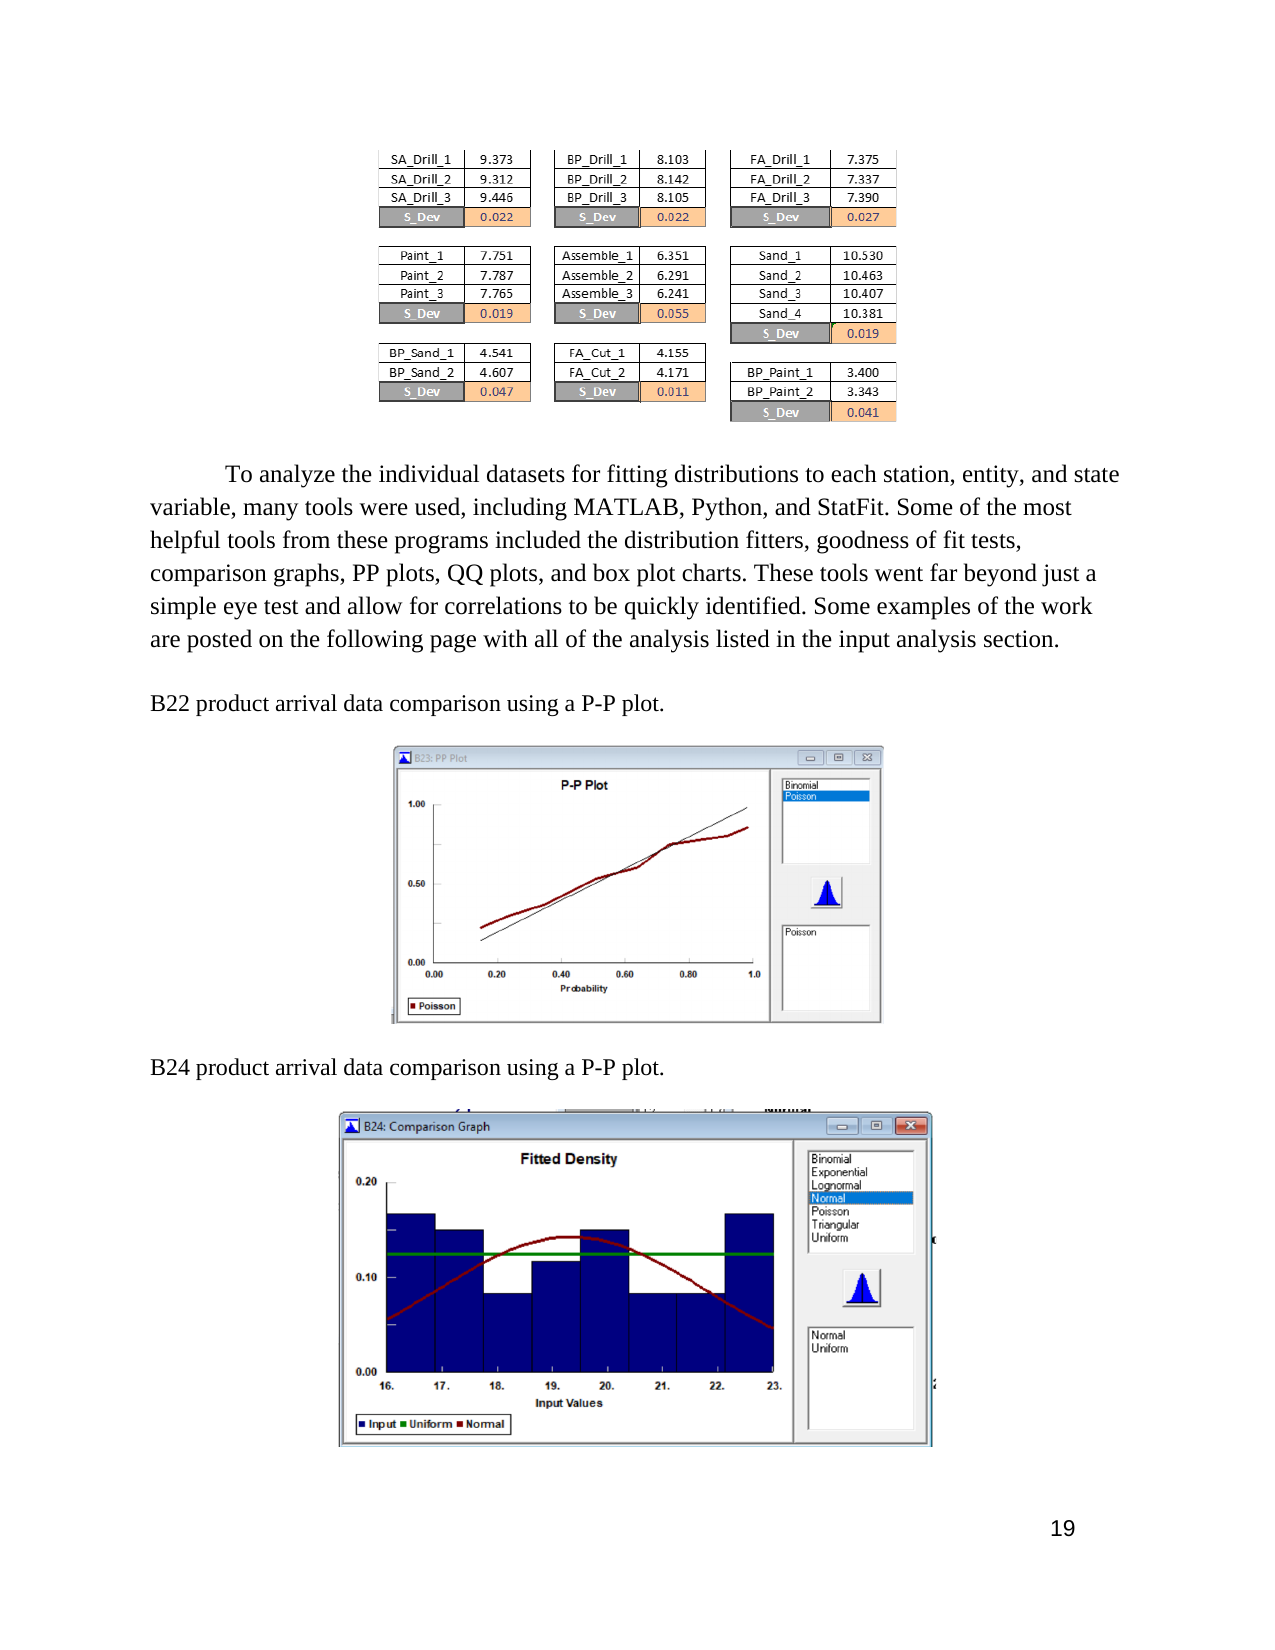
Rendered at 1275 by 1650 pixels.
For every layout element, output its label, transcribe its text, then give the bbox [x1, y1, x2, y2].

picture [338, 1109, 937, 1447]
picture [391, 745, 884, 1024]
text B22 product arrival data comparison using a P-P plot. [150, 688, 1125, 716]
text To analyze the individual datasets for fitting distributions to each station, entity, and state variable, many tools were used, including MATLAB, Python, and StatFit. Some of the most helpful tools from these programs included the distribution fitters, goodness of fit tests, comparison graphs, PP plots, QQ plots, and box plot charts. These tools went far beyond just a simple eye test and allow for correlations to be quickly identified. Some examples of the work are posted on the following page with all of the analysis listed in the input analysis section. [150, 459, 1125, 653]
picture [378, 150, 897, 422]
text B24 product arrival data comparison using a P-P plot. [150, 1052, 1125, 1080]
